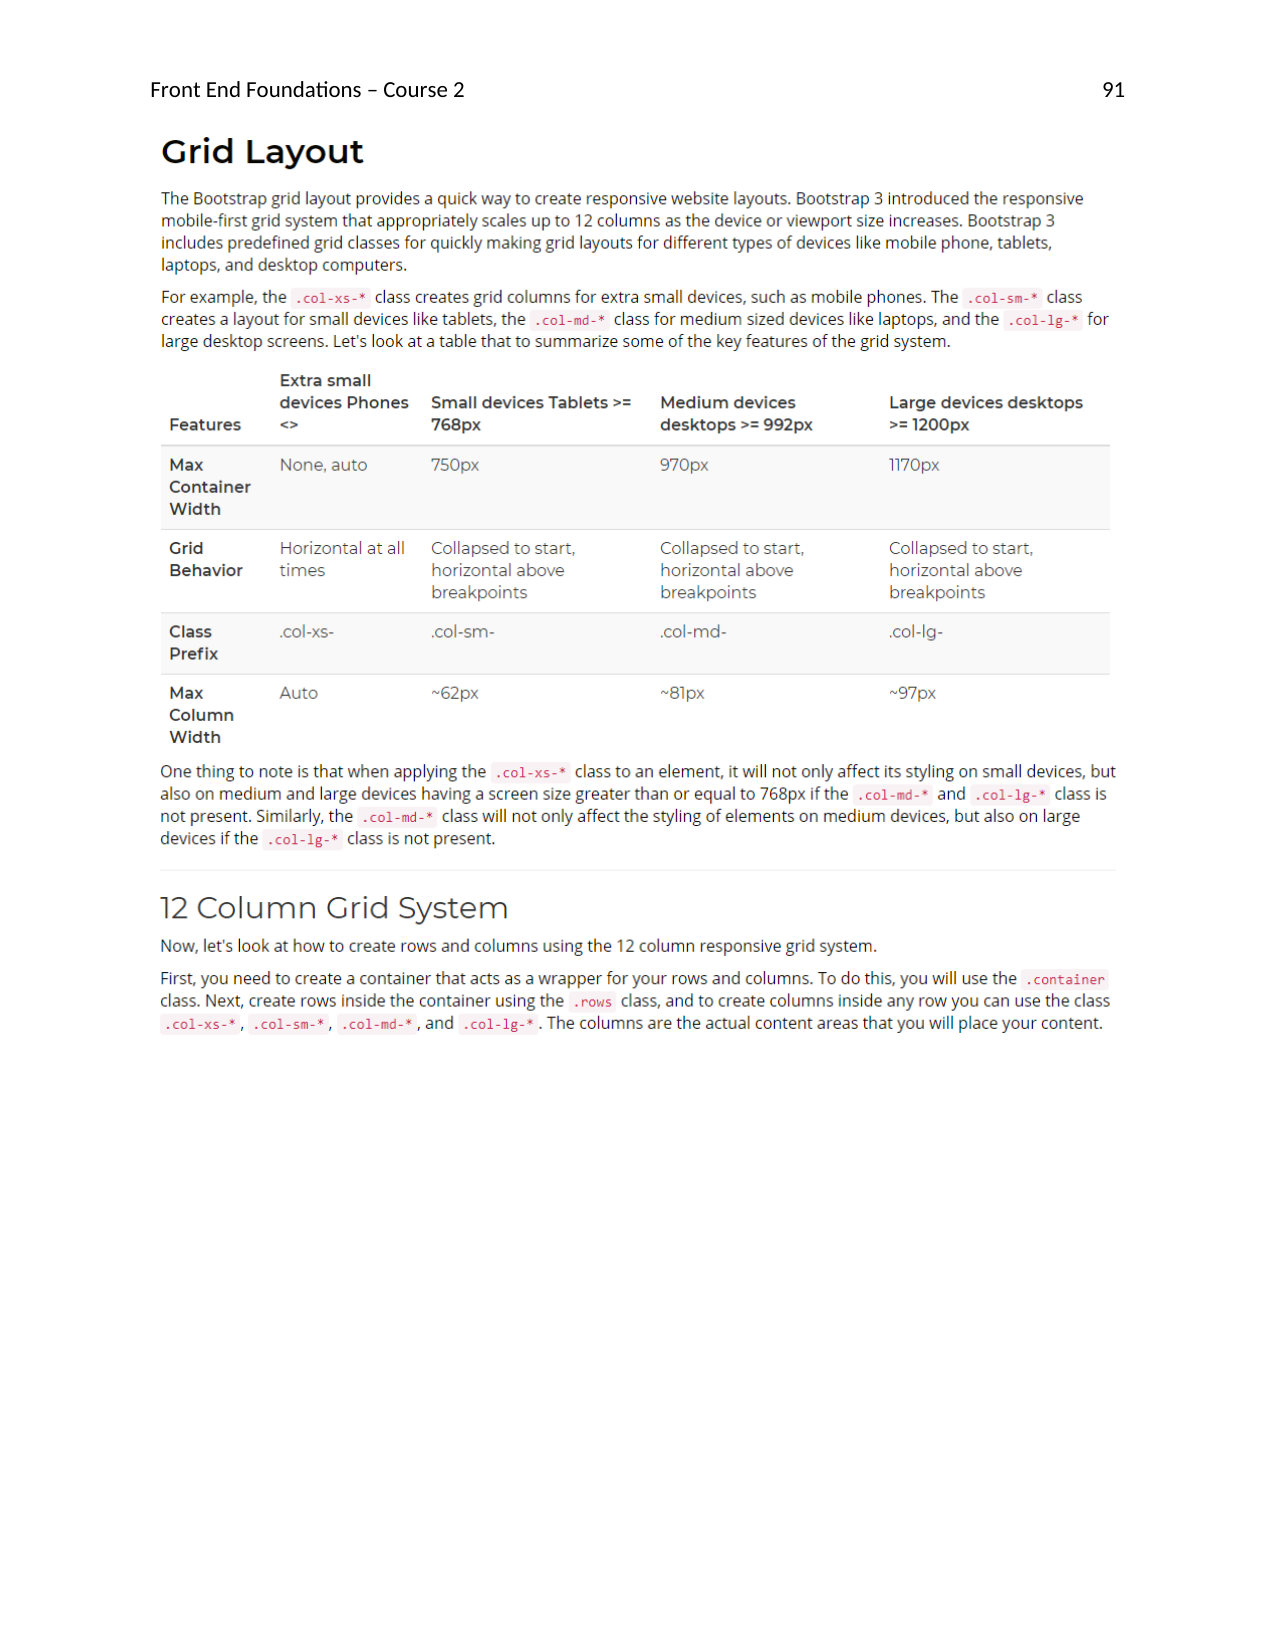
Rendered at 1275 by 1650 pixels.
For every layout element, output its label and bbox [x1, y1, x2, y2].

picture [150, 131, 1125, 752]
picture [150, 754, 1125, 1038]
